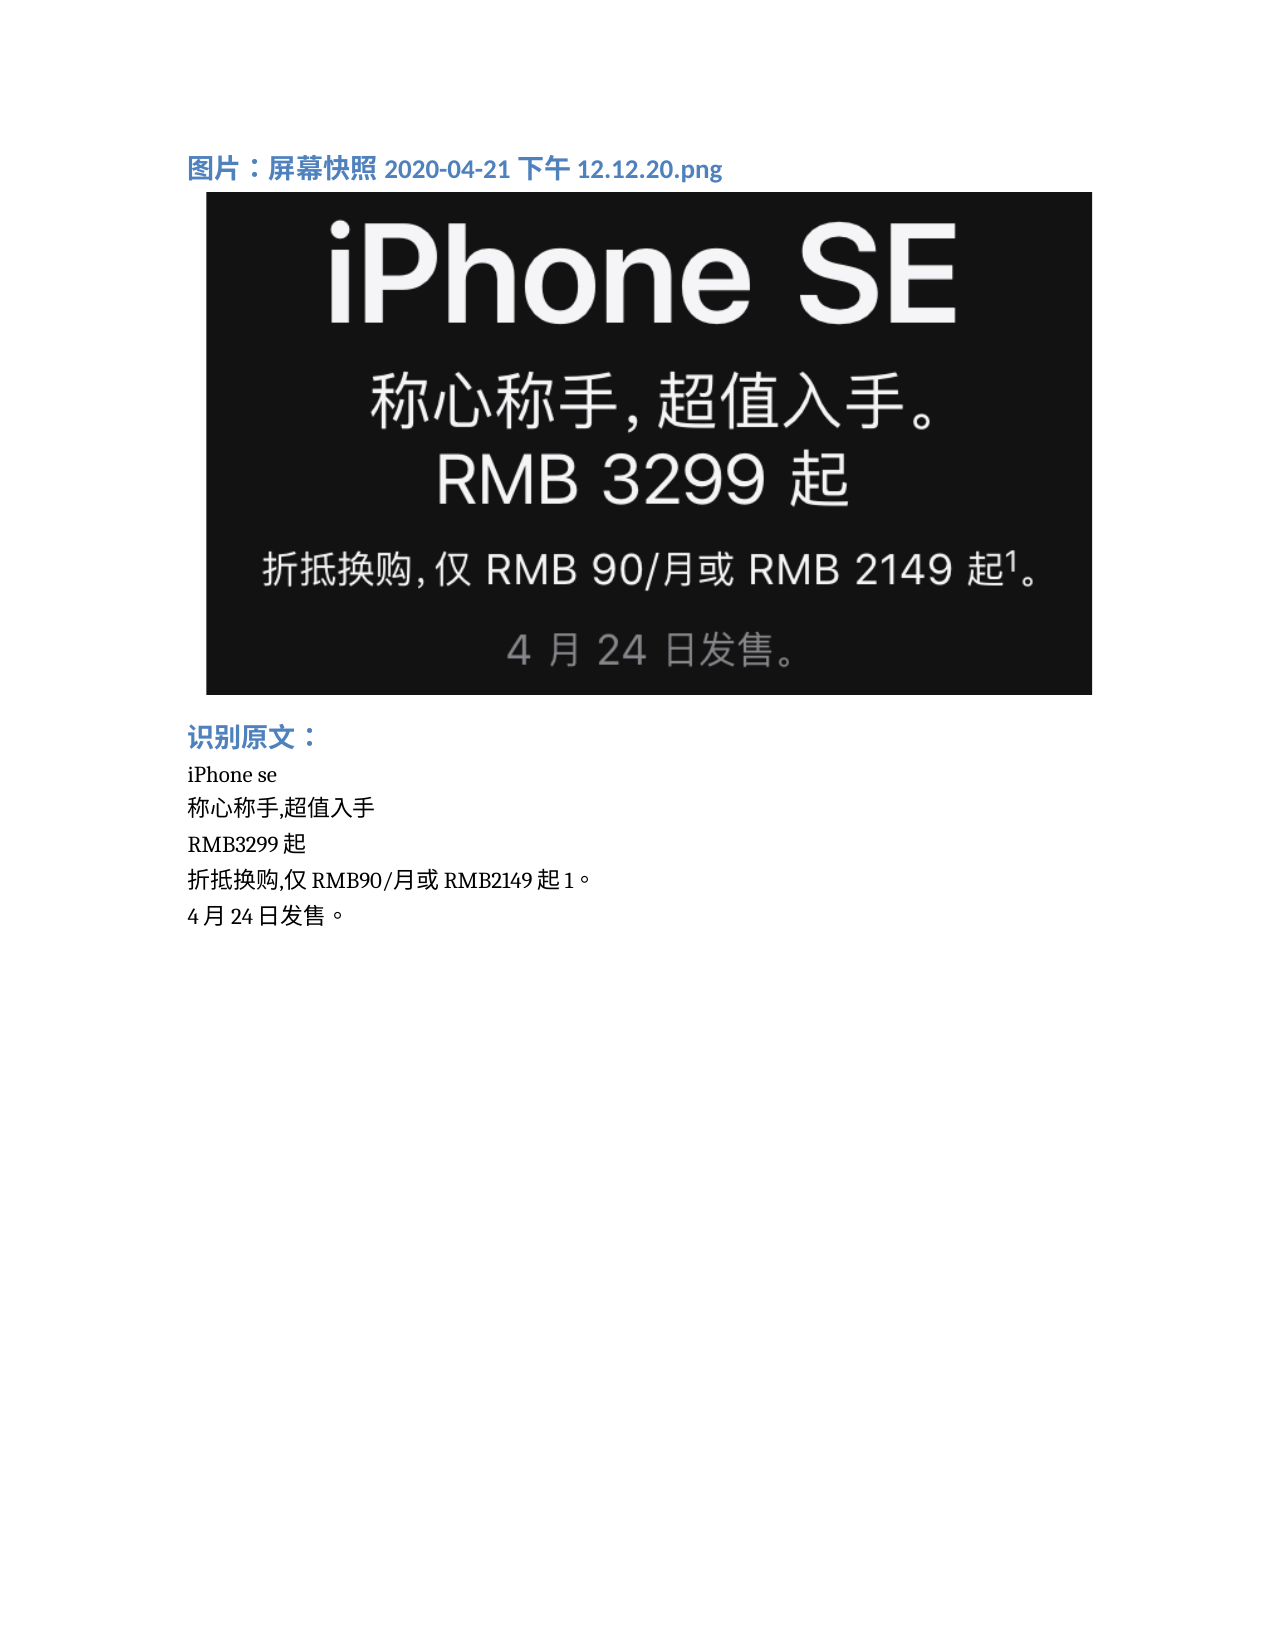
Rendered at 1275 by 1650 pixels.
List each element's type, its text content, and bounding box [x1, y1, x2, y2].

subtitle 图片：屏幕快照 2020-04-21 下午12.12.20.png [187, 150, 1087, 187]
picture [206, 192, 1093, 695]
subtitle 识别原文： [187, 719, 1087, 756]
text iPhone se 称心称手,超值入手 RMB3299起 折抵换购,仅RMB90/月或RMB2149起1。 4月24日发售。 [187, 761, 1087, 962]
